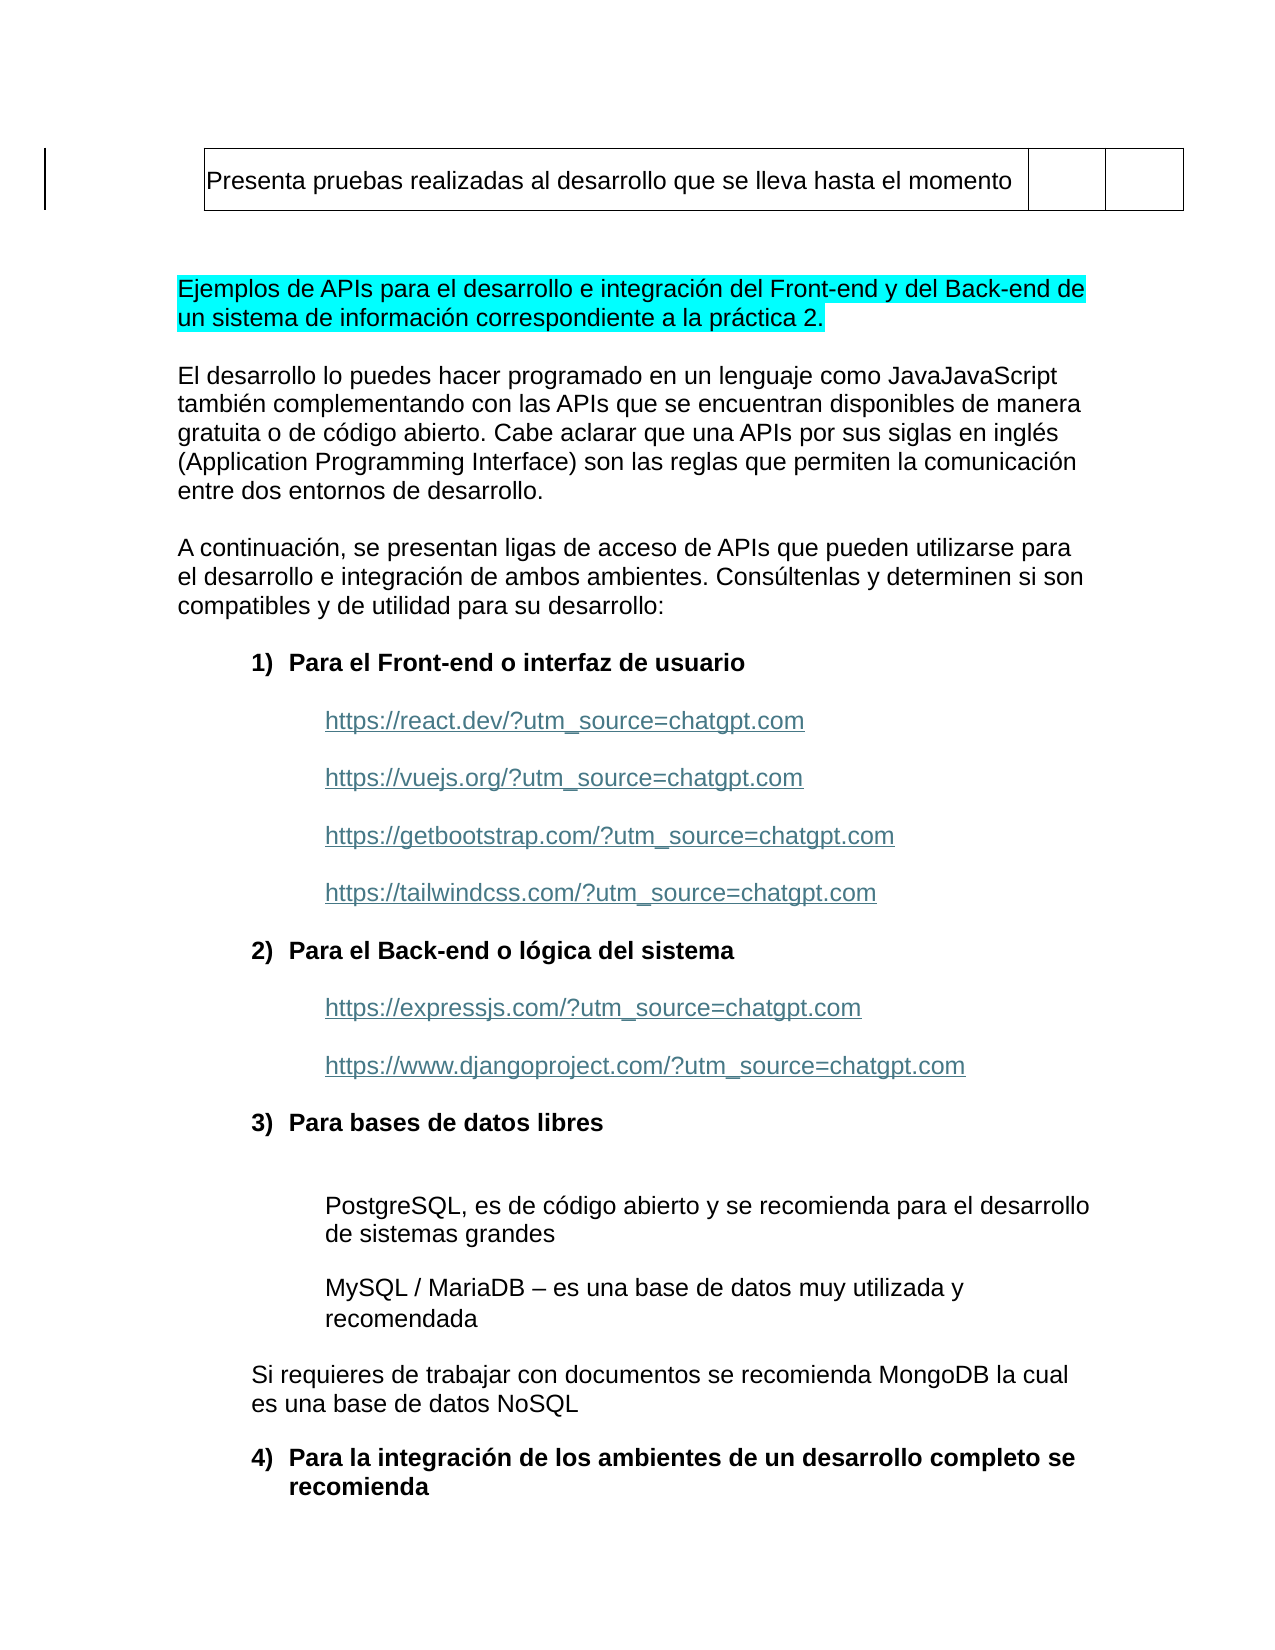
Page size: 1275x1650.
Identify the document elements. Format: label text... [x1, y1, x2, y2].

text https://react.dev/?utm_source=chatgpt.com [325, 706, 1098, 734]
text El desarrollo lo puedes hacer programado en un lenguaje como JavaJavaScript también complementando con las APIs que se encuentran disponibles de manera gratuita o de código abierto. Cabe aclarar que una APIs por sus siglas en inglés (Application Programming Interface) son las reglas que permiten la comunicación entre dos entornos de desarrollo. [177, 361, 1098, 504]
text https://www.djangoproject.com/?utm_source=chatgpt.com [325, 1051, 1098, 1079]
text PostgreSQL, es de código abierto y se recomienda para el desarrollo de sistemas grandes [325, 1191, 1098, 1248]
text Si requieres de trabajar con documentos se recomienda MongoDB la cual es una base de datos NoSQL [251, 1360, 1098, 1418]
text A continuación, se presentan ligas de acceso de APIs que pueden utilizarse para el desarrollo e integración de ambos ambientes. Consúltenlas y determinen si son compatibles y de utilidad para su desarrollo: [177, 533, 1098, 619]
table_cell [1106, 149, 1183, 210]
list Para la integración de los ambientes de un desarrollo completo se recomienda [251, 1443, 1098, 1500]
text MySQL / MariaDB – es una base de datos muy utilizada y recomendada [325, 1273, 1098, 1333]
table_cell [1029, 149, 1105, 210]
text https://vuejs.org/?utm_source=chatgpt.com [325, 763, 1098, 792]
list Para el Back-end o lógica del sistema [251, 936, 1098, 964]
table_cell Presenta pruebas realizadas al desarrollo que se lleva hasta el momento [205, 149, 1028, 210]
list Para el Front-end o interfaz de usuario [251, 648, 1098, 677]
text https://expressjs.com/?utm_source=chatgpt.com [325, 993, 1098, 1022]
text Ejemplos de APIs para el desarrollo e integración del Front-end y del Back-end de un sistema de información correspondiente a la práctica 2. [177, 274, 1098, 332]
text https://tailwindcss.com/?utm_source=chatgpt.com [325, 878, 1098, 907]
list Para bases de datos libres [251, 1108, 1098, 1137]
text https://getbootstrap.com/?utm_source=chatgpt.com [325, 821, 1098, 849]
